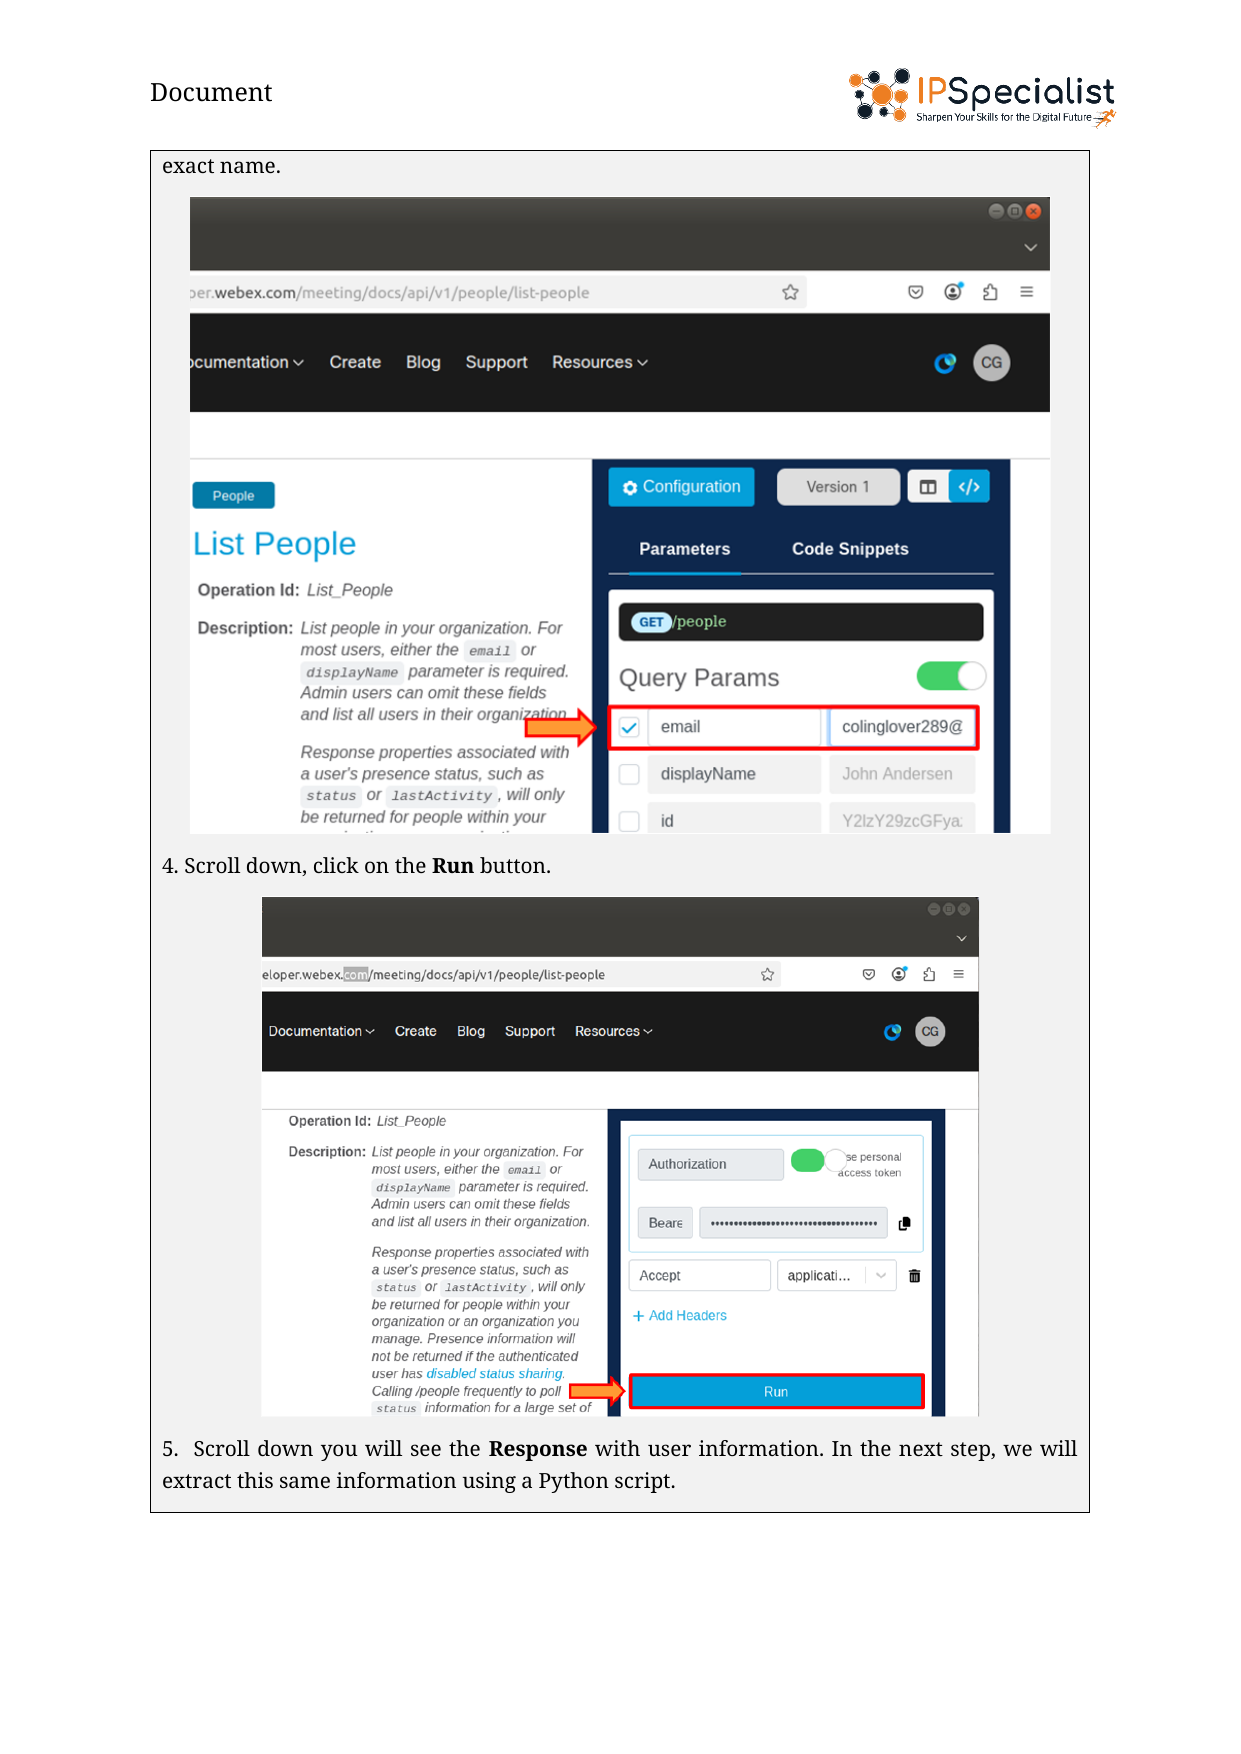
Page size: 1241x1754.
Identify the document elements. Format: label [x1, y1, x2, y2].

picture [261, 896, 980, 1417]
table_header [151, 151, 1089, 1512]
picture [189, 196, 1051, 834]
picture [843, 54, 1121, 136]
